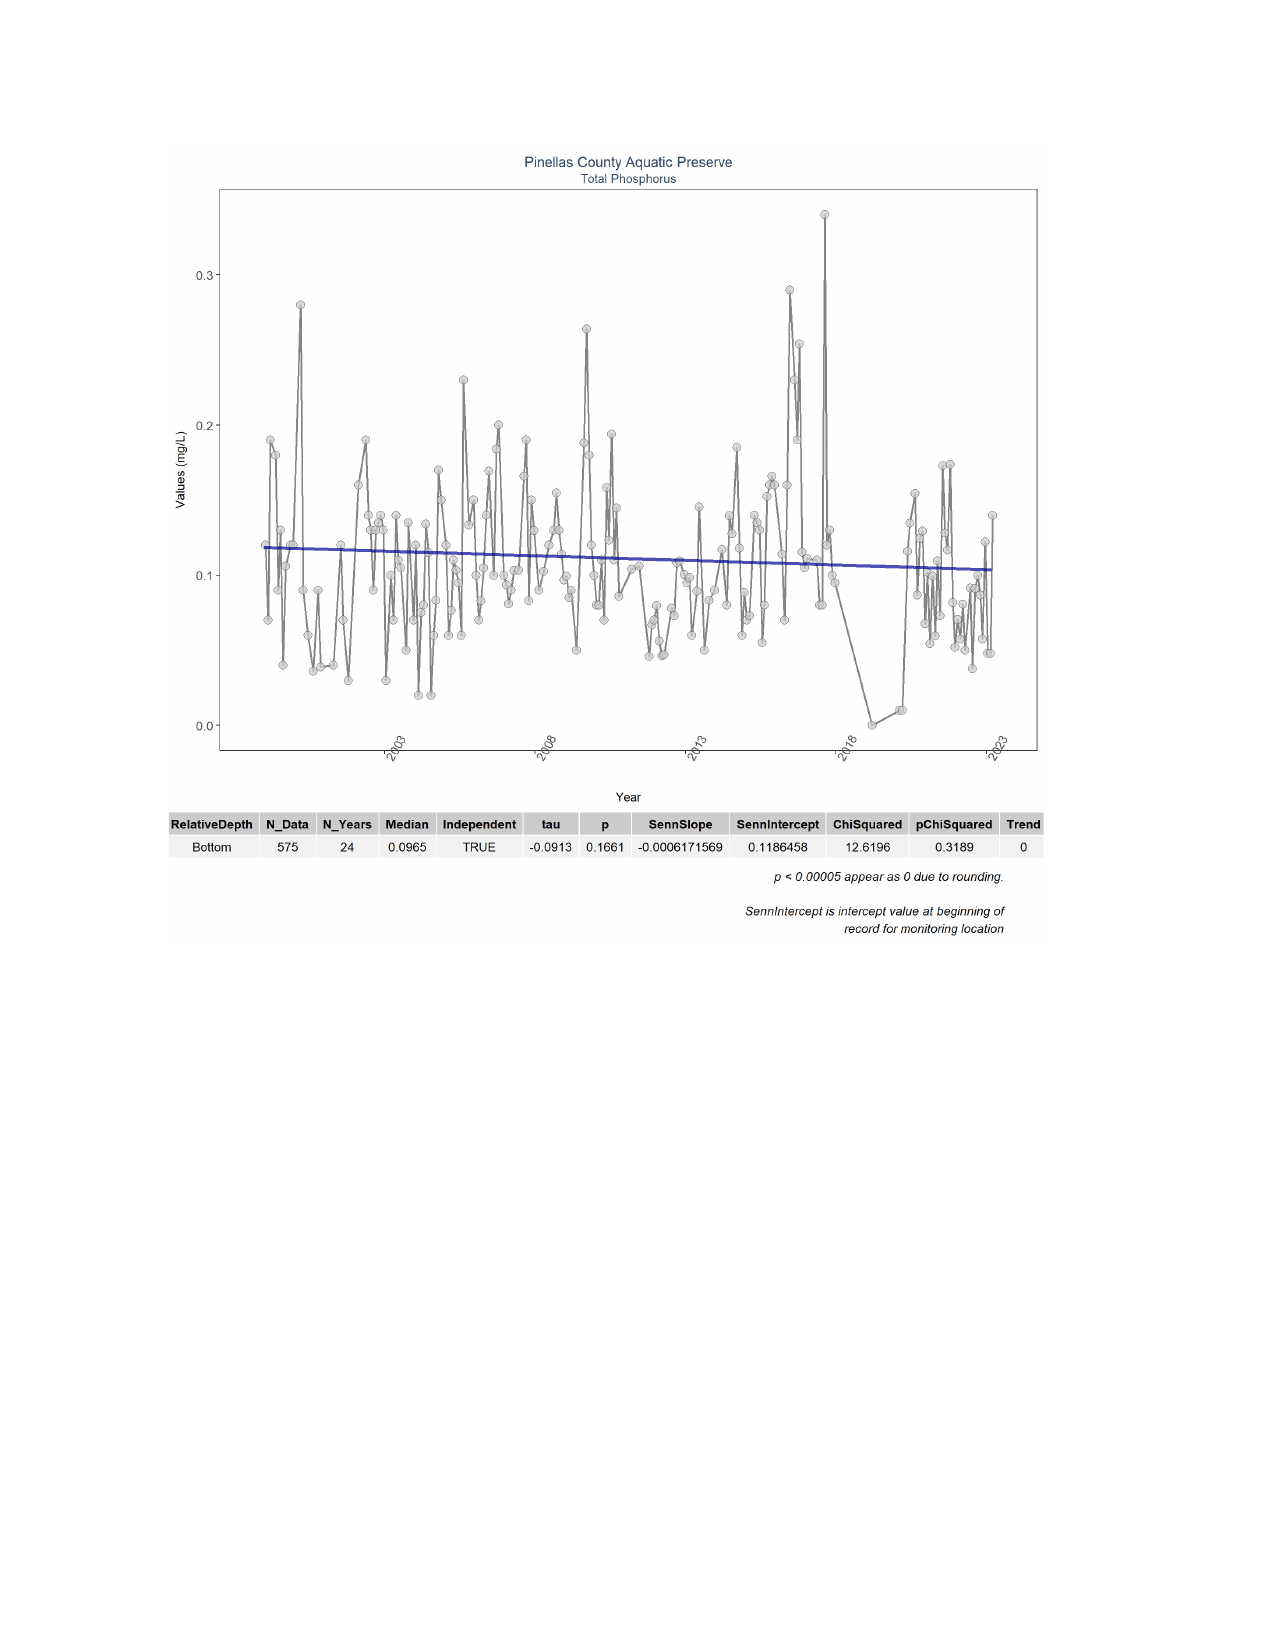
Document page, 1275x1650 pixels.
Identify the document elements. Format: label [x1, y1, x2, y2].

picture [168, 150, 1044, 938]
